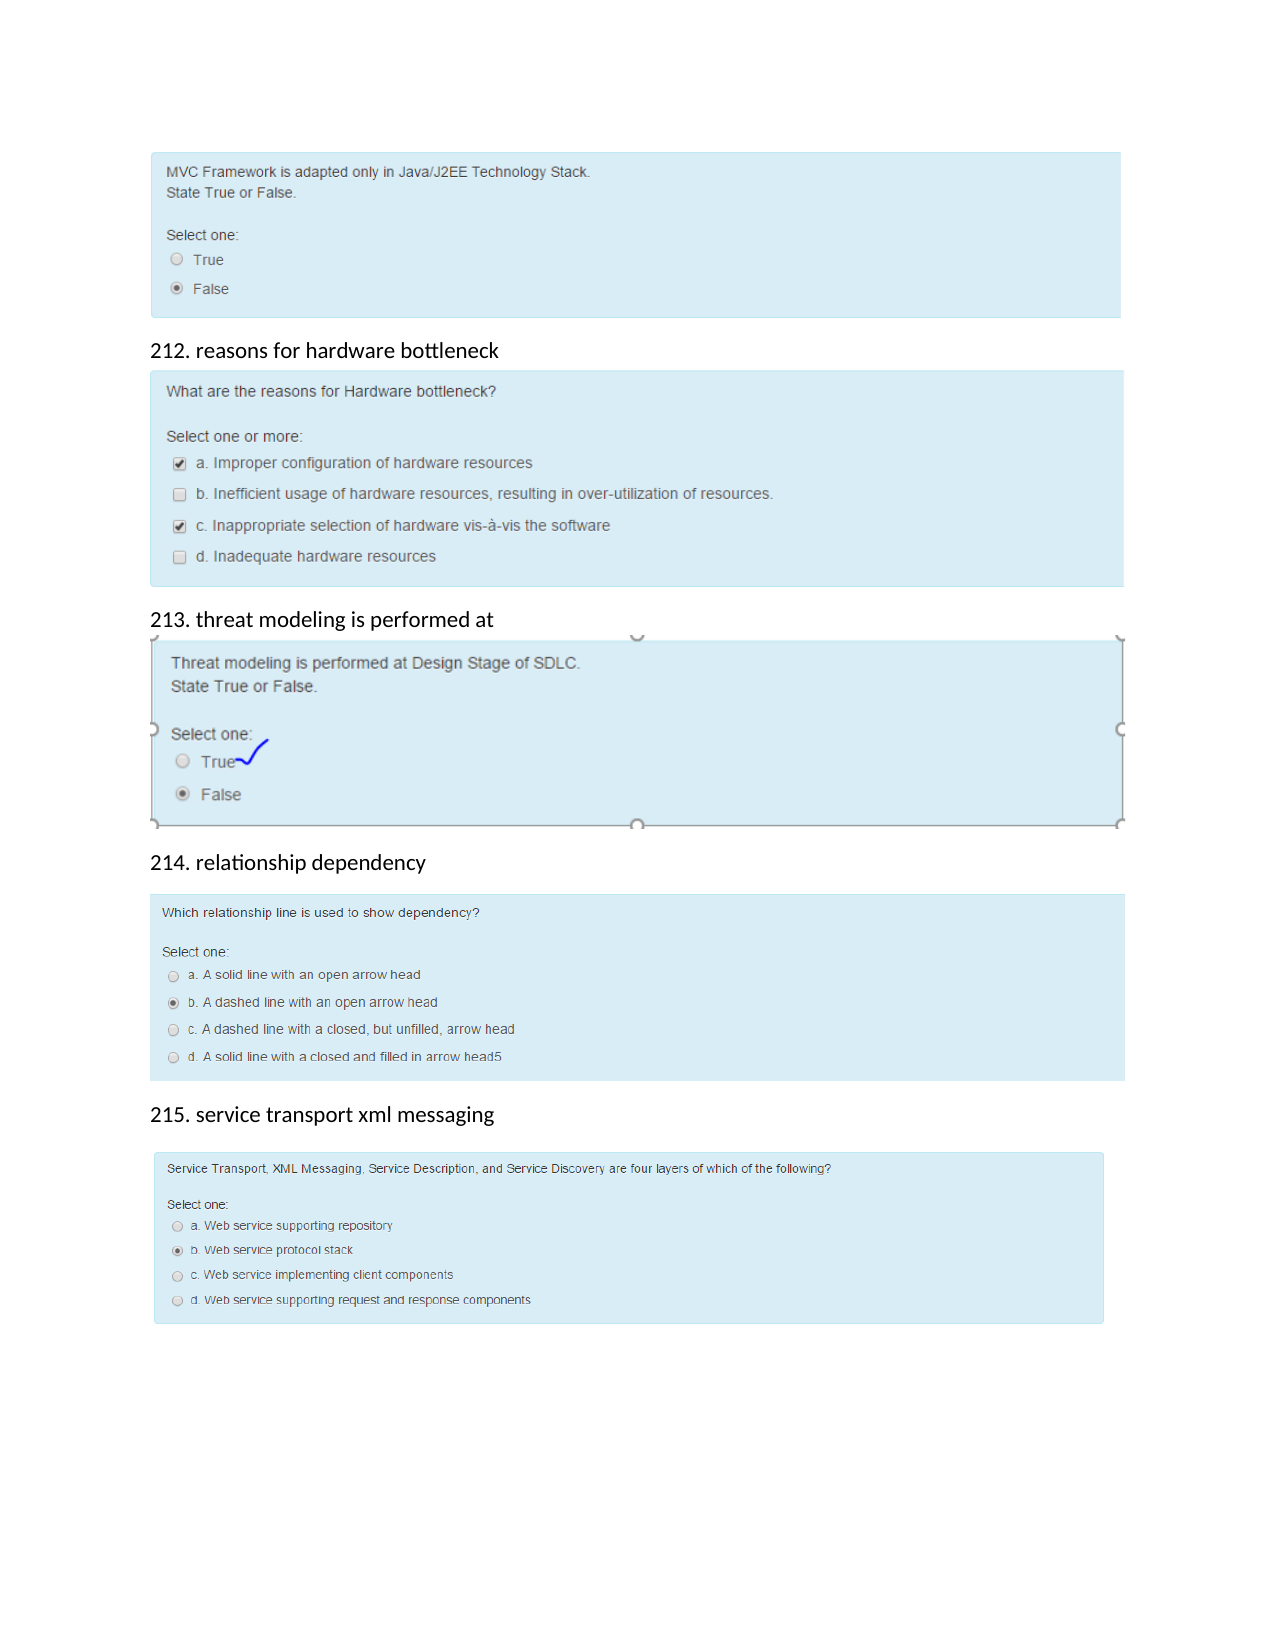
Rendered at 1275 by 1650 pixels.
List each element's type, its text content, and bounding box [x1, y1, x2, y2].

picture [150, 1146, 1125, 1332]
text 215. service transport xml messaging [150, 1100, 1125, 1128]
picture [150, 894, 1125, 1081]
picture [150, 150, 1125, 318]
text 213. threat modeling is performed at [150, 605, 1125, 635]
text 212. reasons for hardware bottleneck [150, 336, 1125, 366]
picture [150, 635, 1125, 829]
text 214. relationship dependency [150, 848, 1125, 876]
picture [150, 366, 1125, 587]
